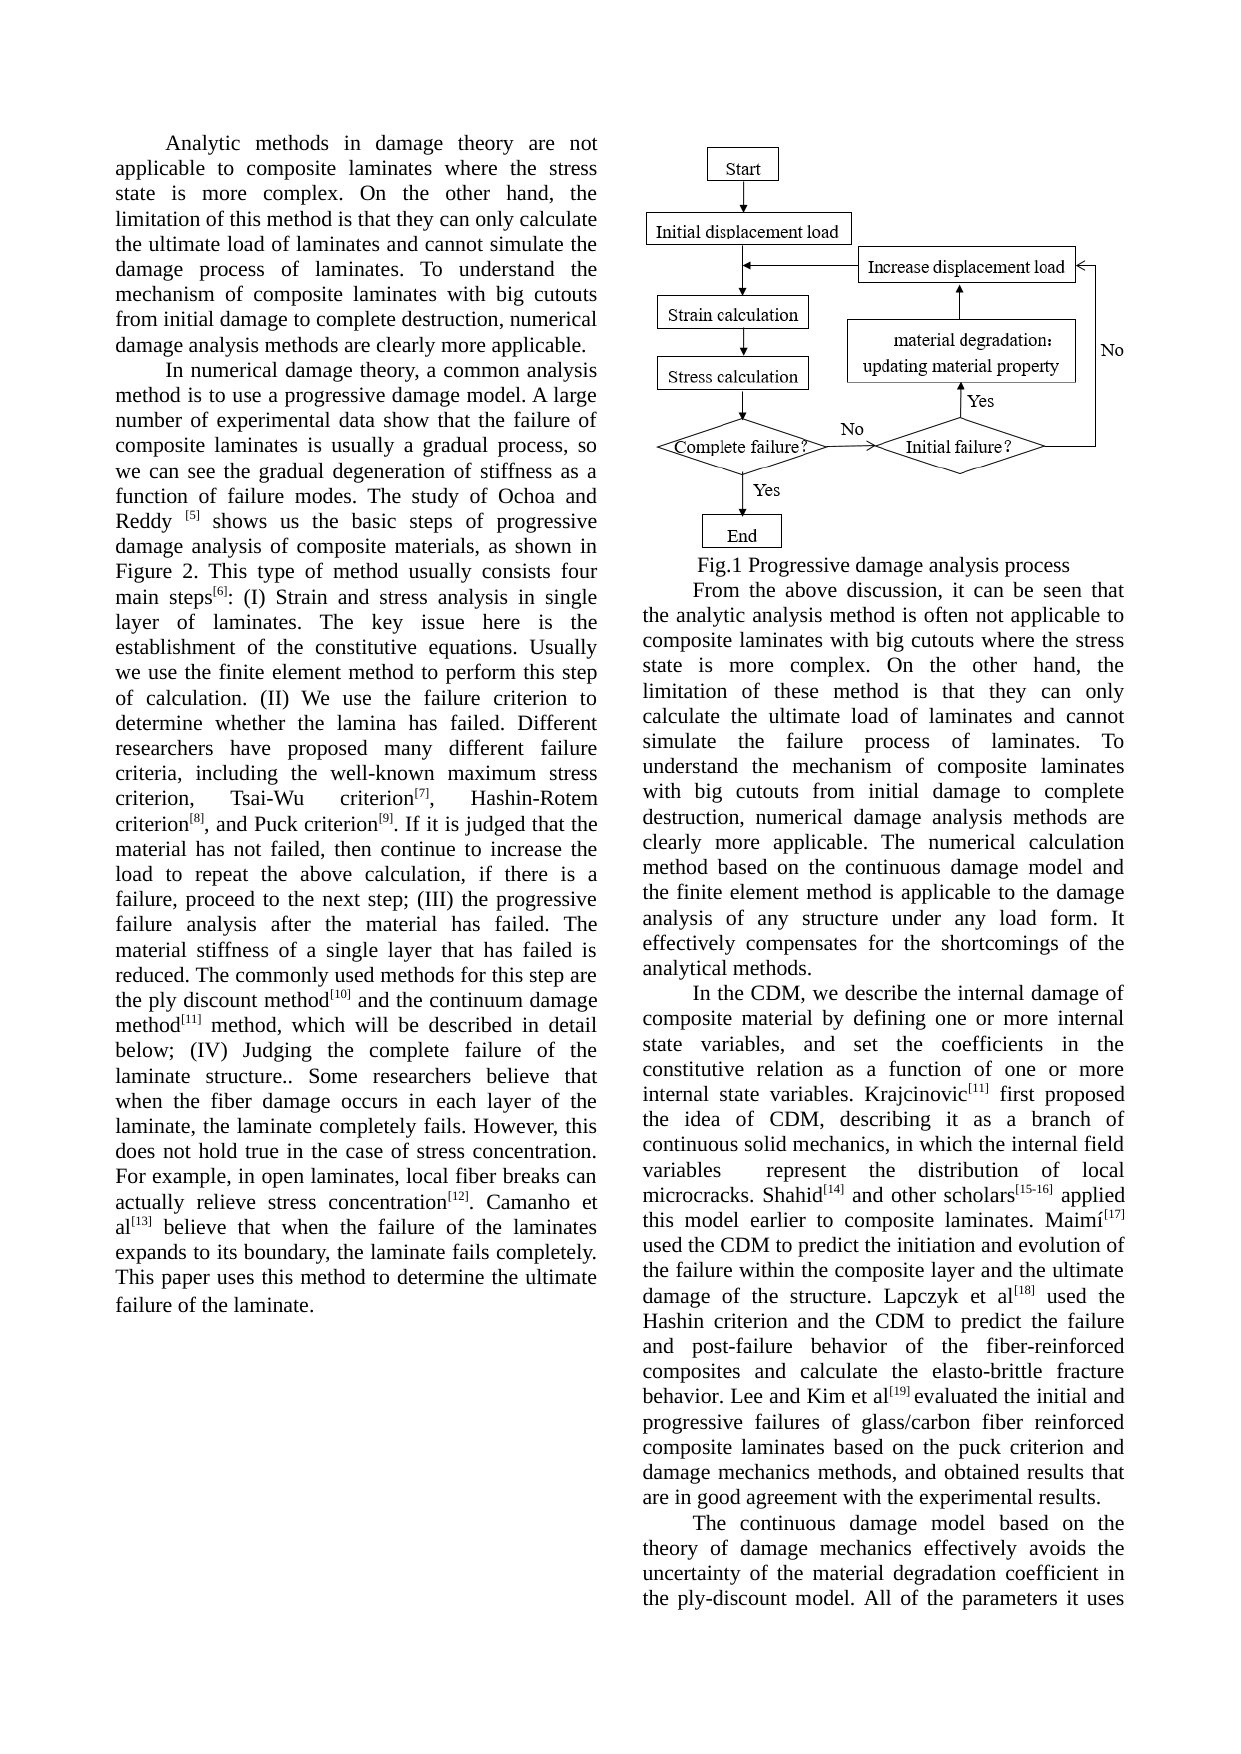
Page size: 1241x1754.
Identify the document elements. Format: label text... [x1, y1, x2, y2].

text In the CDM, we describe the internal damage of composite material by defining one or more internal state variables, and set the coefficients in the constitutive relation as a function of one or more internal state variables. Krajcinovic[11] first proposed the idea of ​​CDM, describing it as a branch of continuous solid mechanics, in which the internal field variables represent the distribution of local microcracks. Shahid[14] and other scholars[15-16] applied this model earlier to composite laminates. Maimí[17] used the CDM to predict the initiation and evolution of the failure within the composite layer and the ultimate damage of the structure. Lapczyk et al[18] used the Hashin criterion and the CDM to predict the failure and post-failure behavior of the fiber-reinforced composites and calculate the elasto-brittle fracture behavior. Lee and Kim et al[19] evaluated the initial and progressive failures of glass/carbon fiber reinforced composite laminates based on the puck criterion and damage mechanics methods, and obtained results that are in good agreement with the experimental results. [642, 980, 1125, 1509]
text From the above discussion, it can be seen that the analytic analysis method is often not applicable to composite laminates with big cutouts where the stress state is more complex. On the other hand, the limitation of these method is that they can only calculate the ultimate load of laminates and cannot simulate the failure process of laminates. To understand the mechanism of composite laminates with big cutouts from initial damage to complete destruction, numerical damage analysis methods are clearly more applicable. The numerical calculation method based on the continuous damage model and the finite element method is applicable to the damage analysis of any structure under any load form. It effectively compensates for the shortcomings of the analytical methods. [642, 577, 1125, 980]
text Fig.1 Progressive damage analysis process [642, 552, 1125, 577]
text In numerical damage theory, a common analysis method is to use a progressive damage model. A large number of experimental data show that the failure of composite laminates is usually a gradual process, so we can see the gradual degeneration of stiffness as a function of failure modes. The study of Ochoa and Reddy [5] shows us the basic steps of progressive damage analysis of composite materials, as shown in Figure 2. This type of method usually consists four main steps[6]: (I) Strain and stress analysis in single layer of laminates. The key issue here is the establishment of the constitutive equations. Usually we use the finite element method to perform this step of calculation. (II) We use the failure criterion to determine whether the lamina has failed. Different researchers have proposed many different failure criteria, including the well-known maximum stress criterion, Tsai-Wu criterion[7], Hashin-Rotem criterion[8], and Puck criterion[9]. If it is judged that the material has not failed, then continue to increase the load to repeat the above calculation, if there is a failure, proceed to the next step; (III) the progressive failure analysis after the material has failed. The material stiffness of a single layer that has failed is reduced. The commonly used methods for this step are the ply discount method[10] and the continuum damage method[11] method, which will be described in detail below; (IV) Judging the complete failure of the laminate structure.. Some researchers believe that when the fiber damage occurs in each layer of the laminate, the laminate completely fails. However, this does not hold true in the case of stress concentration. For example, in open laminates, local fiber breaks can actually relieve stress concentration[12]. Camanho et al[13] believe that when the failure of the laminates expands to its boundary, the laminate fails completely. This paper uses this method to determine the ultimate failure of the laminate. [115, 357, 598, 1319]
picture [642, 130, 1125, 552]
text Analytic methods in damage theory are not applicable to composite laminates where the stress state is more complex. On the other hand, the limitation of this method is that they can only calculate the ultimate load of laminates and cannot simulate the damage process of laminates. To understand the mechanism of composite laminates with big cutouts from initial damage to complete destruction, numerical damage analysis methods are clearly more applicable. [115, 130, 598, 357]
